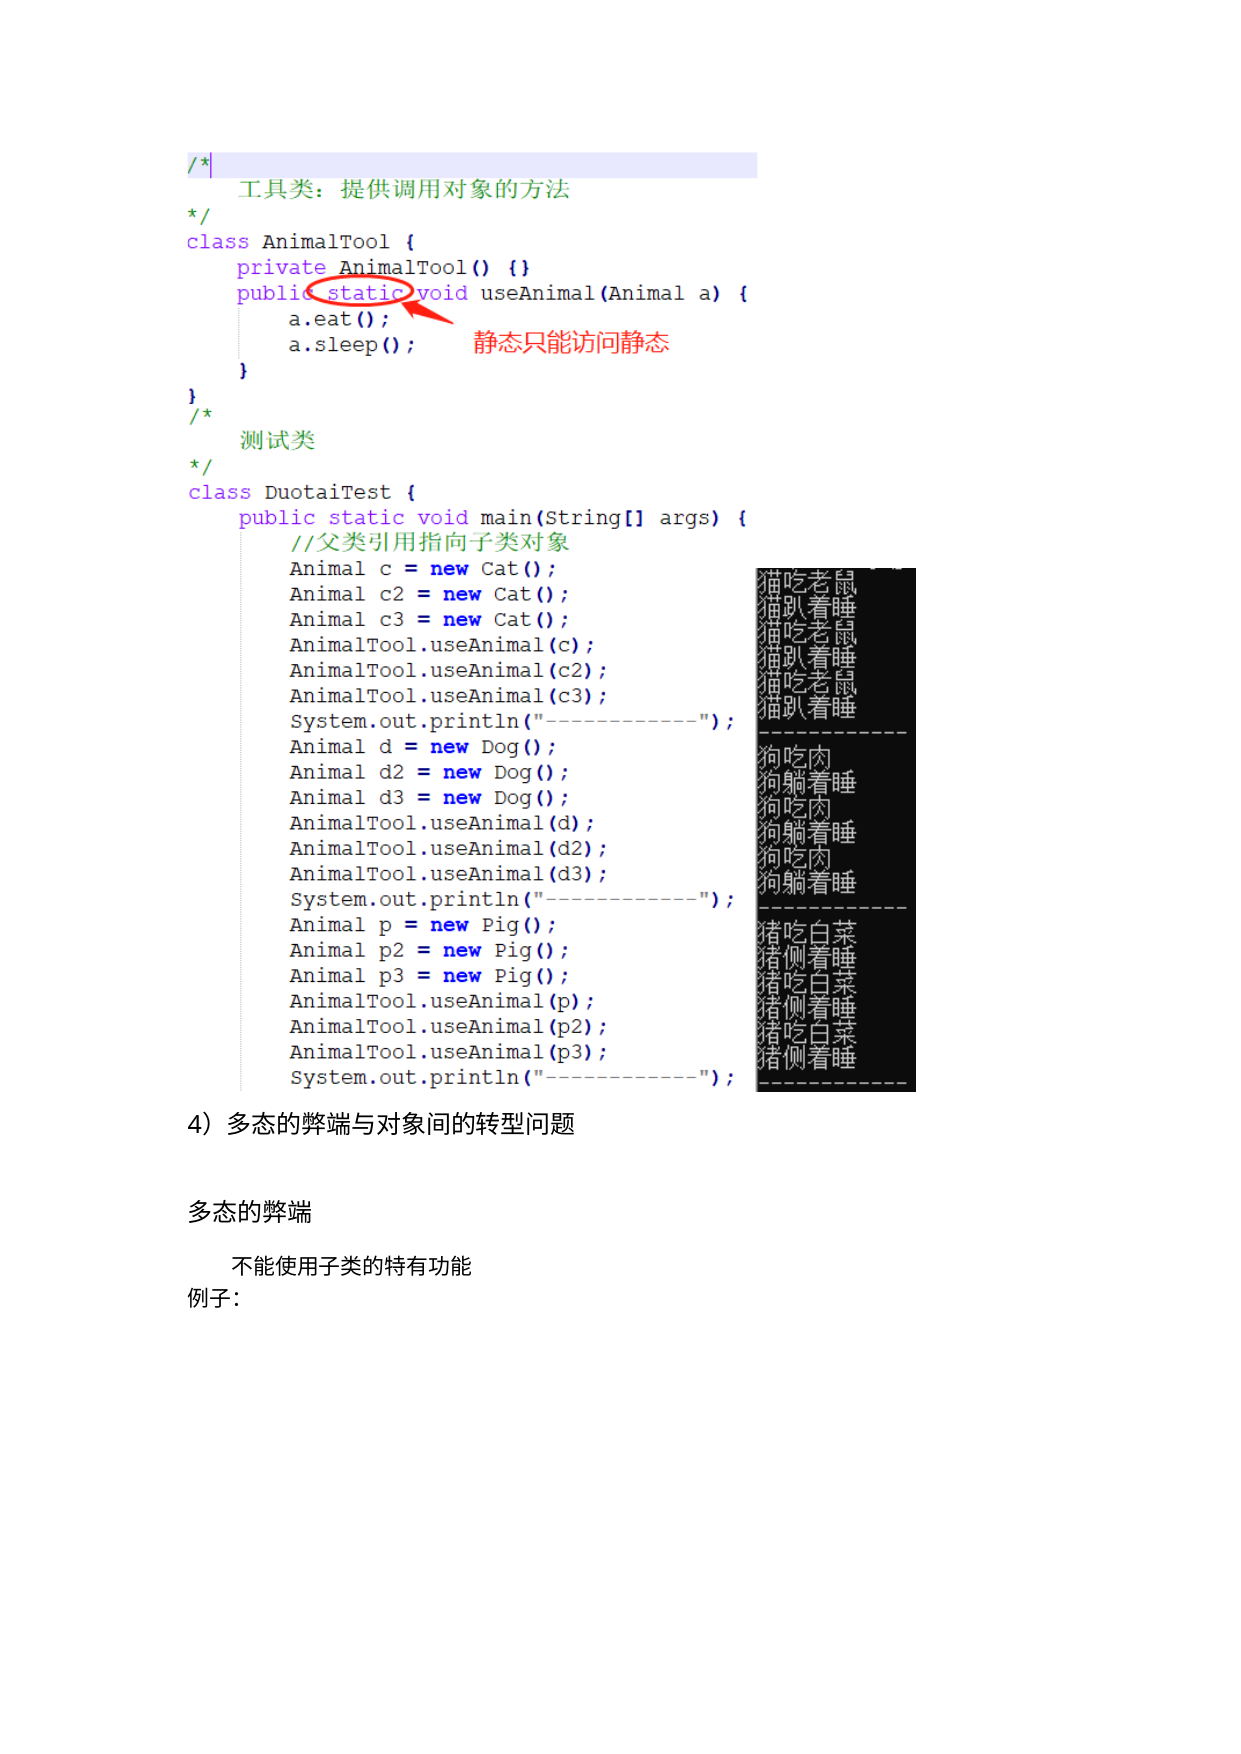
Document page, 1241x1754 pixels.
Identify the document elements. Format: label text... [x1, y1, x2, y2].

text 例子： [187, 1281, 1053, 1312]
text 不能使用子类的特有功能 [187, 1249, 1053, 1281]
text 4）多态的弊端与对象间的转型问题 [187, 1104, 1053, 1141]
picture [755, 568, 916, 1092]
picture [187, 150, 758, 1092]
subtitle 多态的弊端 [187, 1192, 1053, 1228]
